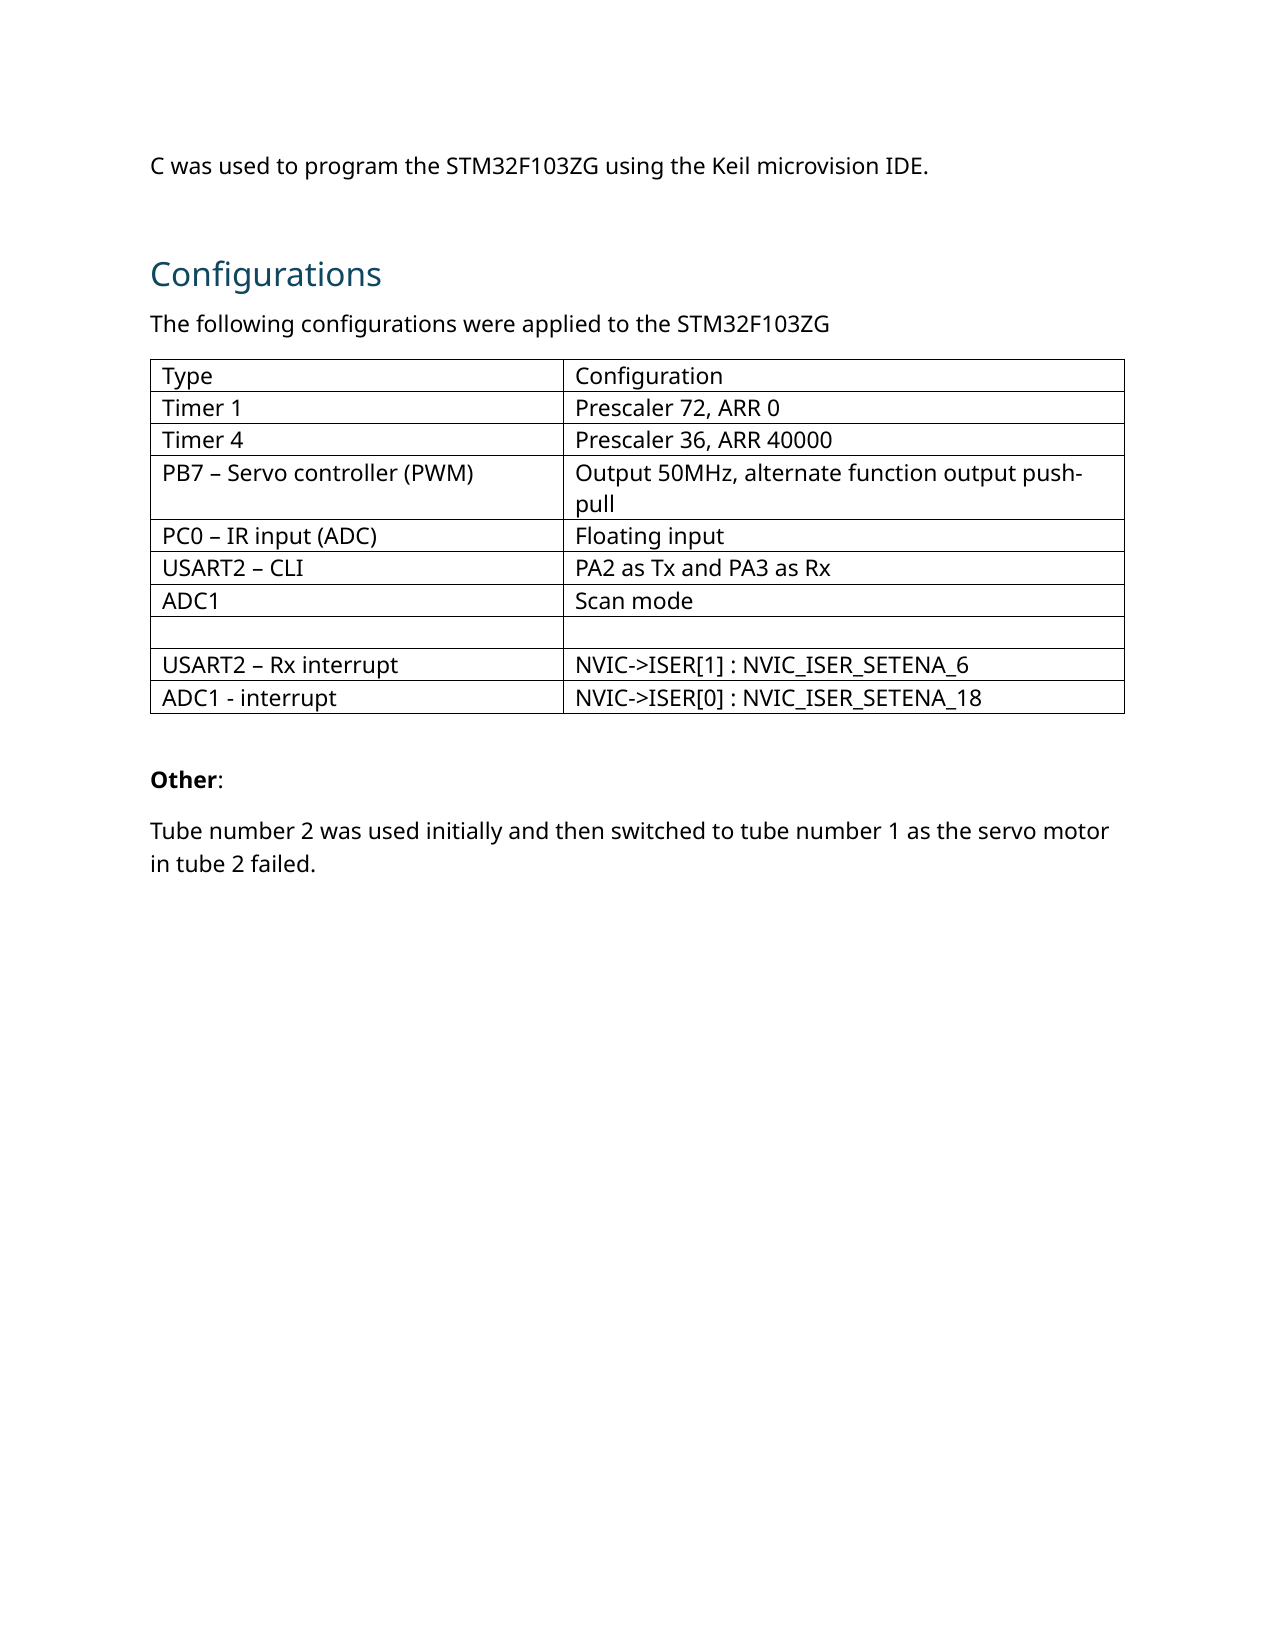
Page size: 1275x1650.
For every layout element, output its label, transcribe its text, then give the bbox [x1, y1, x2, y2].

table_cell Timer 1 [151, 392, 563, 423]
subtitle Configurations [150, 251, 1125, 296]
text The following configurations were applied to the STM32F103ZG [150, 308, 1125, 339]
table_header Type [151, 360, 563, 391]
table_cell Scan mode [564, 585, 1124, 616]
table_cell Prescaler 72, ARR 0 [564, 392, 1124, 423]
table_cell Timer 4 [151, 424, 563, 455]
table_cell [564, 617, 1124, 648]
table_cell USART2 – Rx interrupt [151, 649, 563, 680]
table_cell USART2 – CLI [151, 552, 563, 583]
table_cell Floating input [564, 520, 1124, 551]
table_cell ADC1 [151, 585, 563, 616]
table_cell ADC1 - interrupt [151, 681, 563, 713]
table_cell NVIC->ISER[1] : NVIC_ISER_SETENA_6 [564, 649, 1124, 680]
text C was used to program the STM32F103ZG using the Keil microvision IDE. [150, 150, 1125, 181]
table_cell Prescaler 36, ARR 40000 [564, 424, 1124, 455]
table_cell PB7 – Servo controller (PWM) [151, 456, 563, 519]
table_cell NVIC->ISER[0] : NVIC_ISER_SETENA_18 [564, 681, 1124, 713]
table_cell [151, 617, 563, 648]
text Other: [150, 764, 1125, 795]
table_header Configuration [564, 360, 1124, 391]
table_cell PC0 – IR input (ADC) [151, 520, 563, 551]
table_cell PA2 as Tx and PA3 as Rx [564, 552, 1124, 583]
table_cell Output 50MHz, alternate function output push-pull [564, 456, 1124, 519]
text Tube number 2 was used initially and then switched to tube number 1 as the servo motor in tube 2 failed. [150, 814, 1125, 879]
